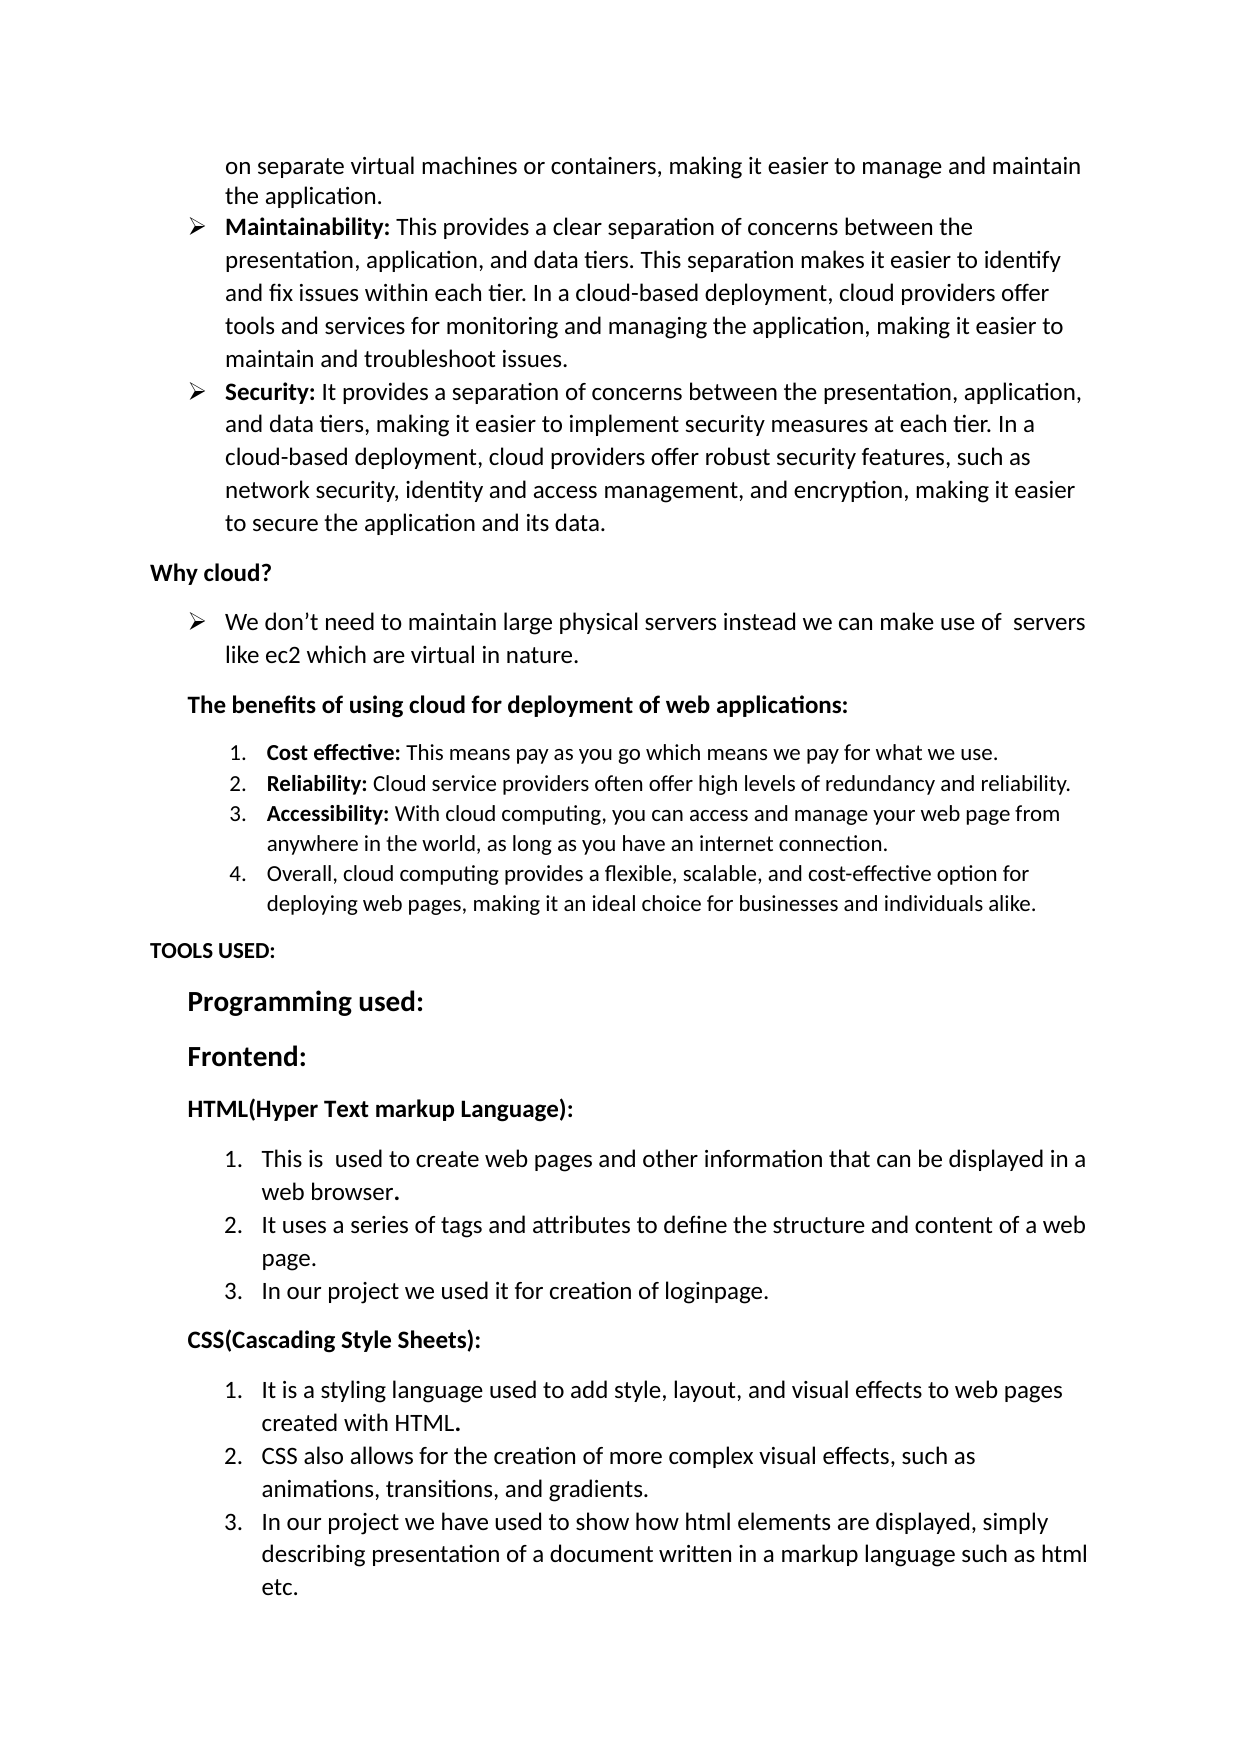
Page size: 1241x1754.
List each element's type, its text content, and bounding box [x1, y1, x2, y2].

list It is a styling language used to add style, layout, and visual effects to web pages created with HTML. [224, 1374, 1090, 1437]
list This is used to create web pages and other information that can be displayed in a web browser. [224, 1143, 1090, 1207]
list It uses a series of tags and attributes to define the structure and content of a web page. [224, 1209, 1090, 1272]
list CSS also allows for the creation of more complex visual effects, such as animations, transitions, and gradients. [224, 1440, 1090, 1503]
text CSS(Cascading Style Sheets): [187, 1324, 1090, 1355]
list We don’t need to maintain large physical servers instead we can make use of servers like ec2 which are virtual in nature. [187, 606, 1090, 670]
list In our project we used it for creation of loginpage. [224, 1275, 1090, 1305]
list Security: It provides a separation of concerns between the presentation, application, and data tiers, making it easier to implement security measures at each tier. In a cloud-based deployment, cloud providers offer robust security features, such as network security, identity and access management, and encryption, making it easier to secure the application and its data. [187, 376, 1090, 538]
text The benefits of using cloud for deployment of web applications: [187, 689, 1090, 719]
text TOOLS USED: [150, 936, 1090, 964]
list Cost effective: This means pay as you go which means we pay for what we use. [229, 738, 1090, 767]
list Overall, cloud computing provides a flexible, scalable, and cost-effective option for deploying web pages, making it an ideal choice for businesses and individuals alike. [229, 859, 1090, 918]
list Reliability: Cloud service providers often offer high levels of redundancy and reliability. [229, 769, 1090, 797]
list Maintainability: This provides a clear separation of concerns between the presentation, application, and data tiers. This separation makes it easier to identify and fix issues within each tier. In a cloud-based deployment, cloud providers offer tools and services for monitoring and managing the application, making it easier to maintain and troubleshoot issues. [187, 211, 1090, 373]
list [187, 150, 1090, 211]
text Why cloud? [150, 557, 1090, 587]
text Frontend: [187, 1038, 1090, 1074]
list In our project we have used to show how html elements are displayed, simply describing presentation of a document written in a markup language such as html etc. [224, 1506, 1090, 1602]
text Programming used: [187, 983, 1090, 1019]
text HTML(Hyper Text markup Language): [187, 1093, 1090, 1124]
list Accessibility: With cloud computing, you can access and manage your web page from anywhere in the world, as long as you have an internet connection. [229, 799, 1090, 857]
